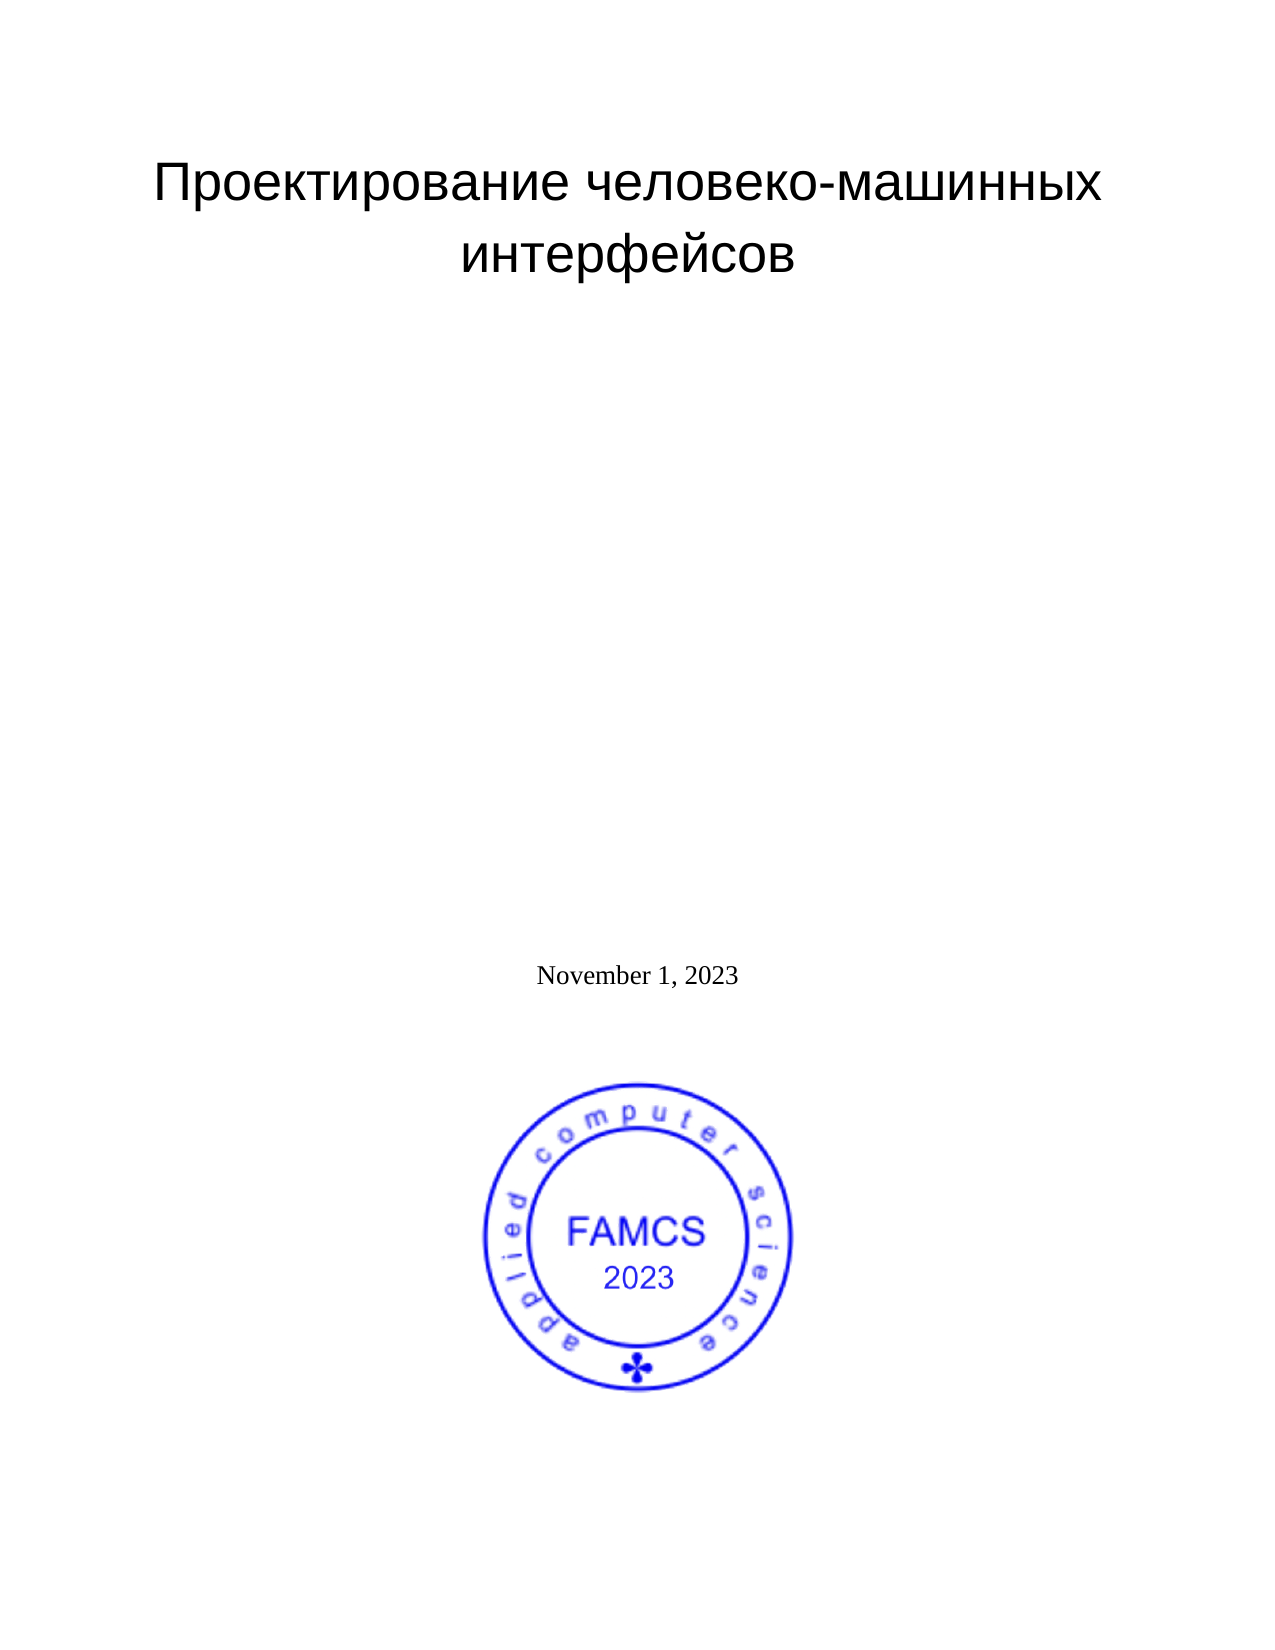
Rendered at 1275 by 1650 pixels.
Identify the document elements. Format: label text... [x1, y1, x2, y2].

title Проектирование человеко-машинных интерфейсов [131, 150, 1125, 284]
picture [455, 1066, 820, 1416]
text November 1, 2023 [150, 959, 1125, 990]
